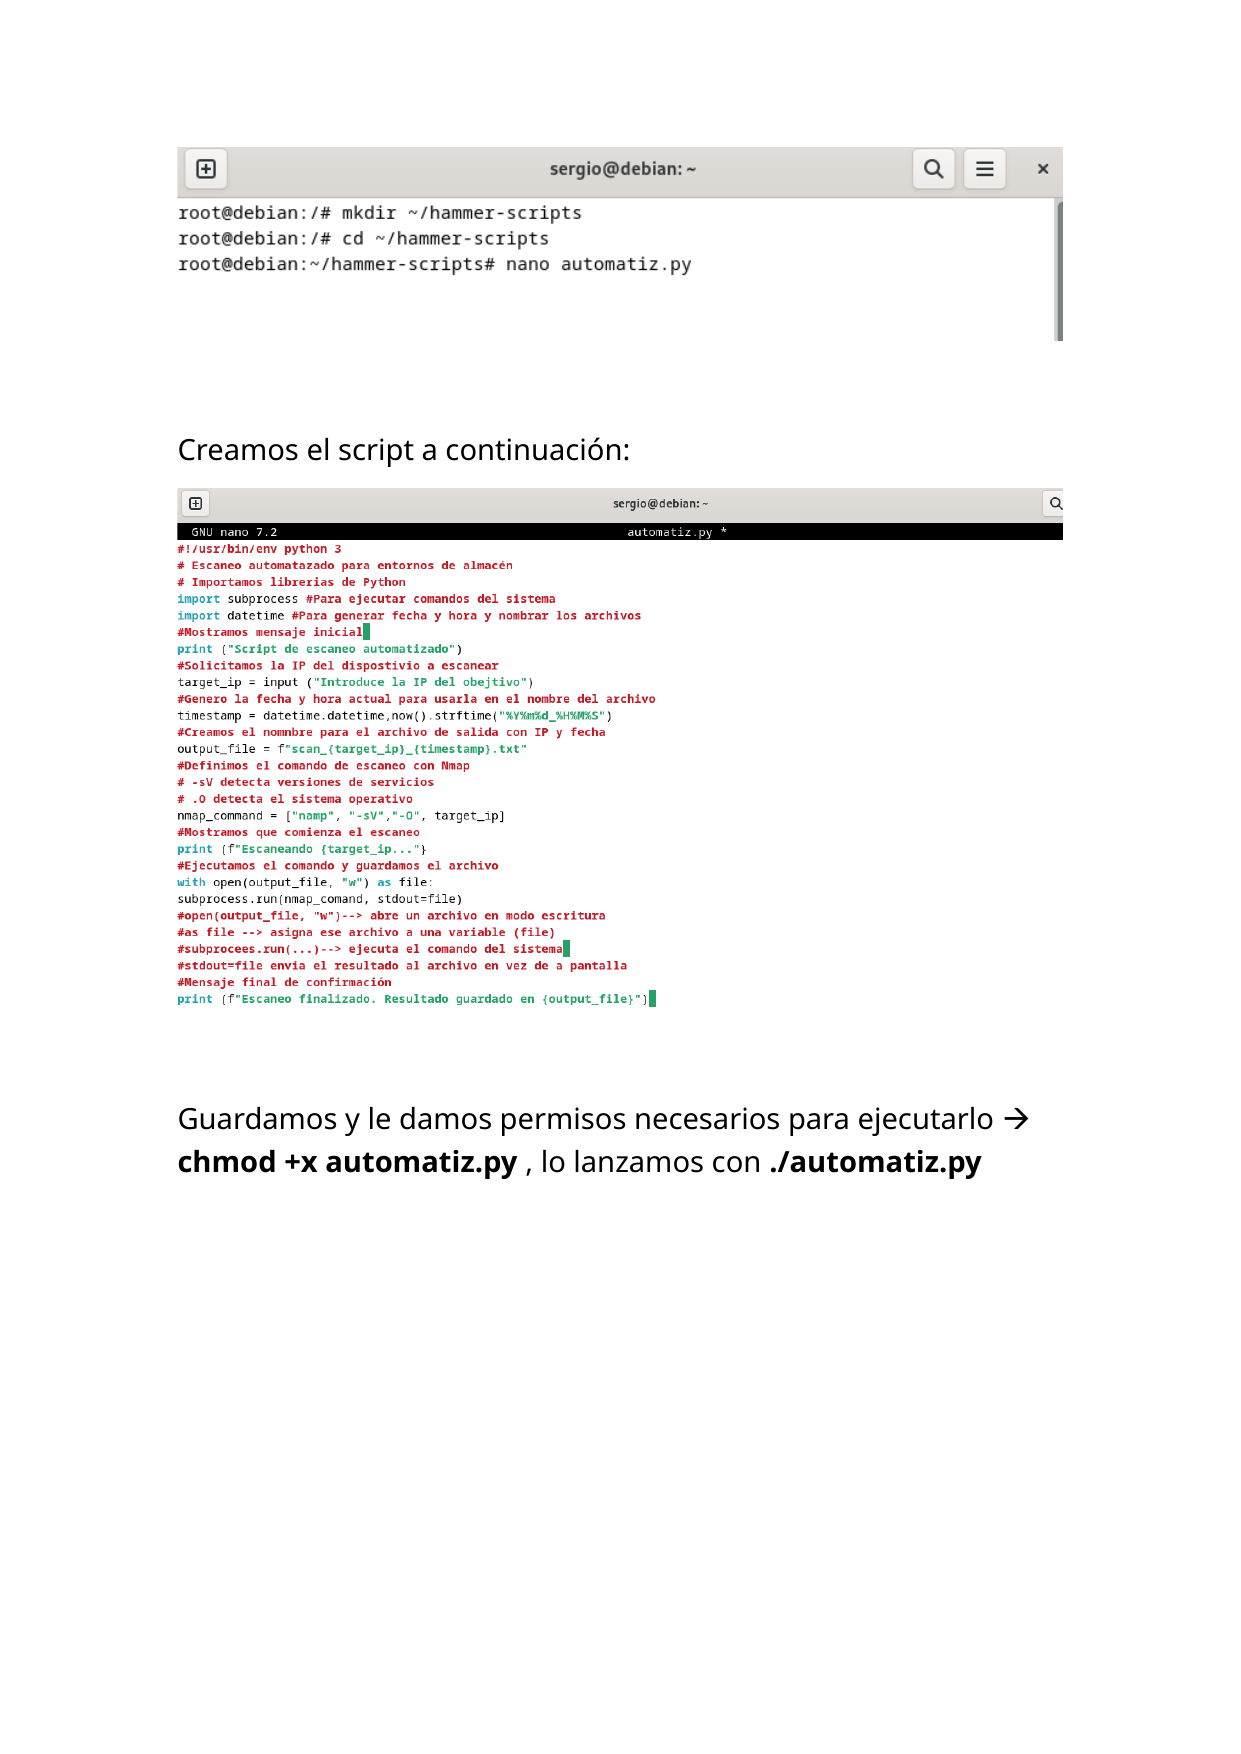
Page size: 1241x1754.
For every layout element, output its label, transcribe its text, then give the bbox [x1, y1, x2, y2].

picture [177, 147, 1063, 341]
text Guardamos y le damos permisos necesarios para ejecutarlo chmod +x automatiz.py , lo lanzamos con ./automatiz.py [177, 1098, 1063, 1181]
picture [177, 488, 1063, 1020]
